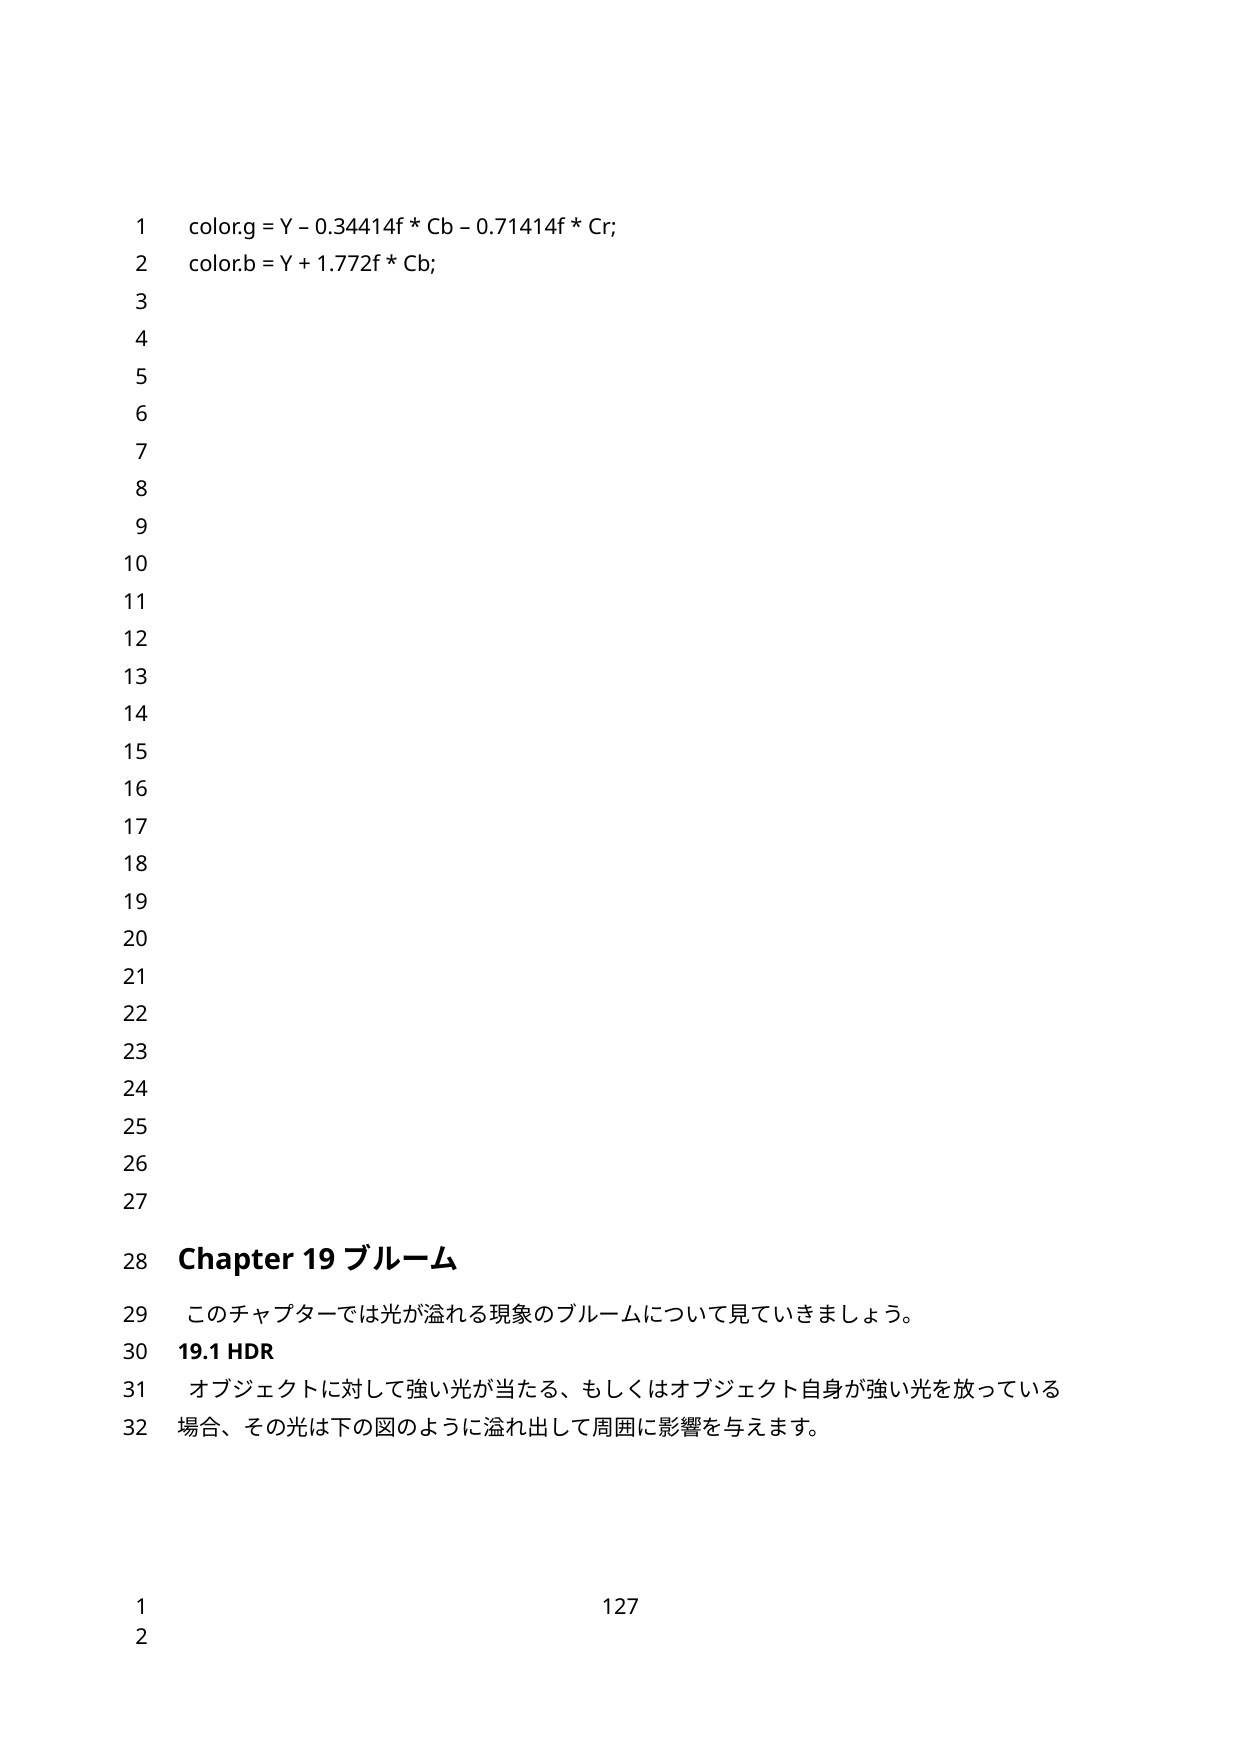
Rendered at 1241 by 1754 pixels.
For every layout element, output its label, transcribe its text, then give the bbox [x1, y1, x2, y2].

text 19.1 HDR [177, 1332, 1063, 1369]
text オブジェクトに対して強い光が当たる、もしくはオブジェクト自身が強い光を放っている場合、その光は下の図のように溢れ出して周囲に影響を与えます。 [177, 1369, 1063, 1444]
text color.g = Y – 0.34414f * Cb – 0.71414f * Cr; [177, 207, 1063, 244]
text color.b = Y + 1.772f * Cb; [177, 244, 1063, 282]
text このチャプターでは光が溢れる現象のブルームについて見ていきましょう。 [177, 1294, 1063, 1332]
text Chapter 19 ブルーム [177, 1219, 1063, 1294]
